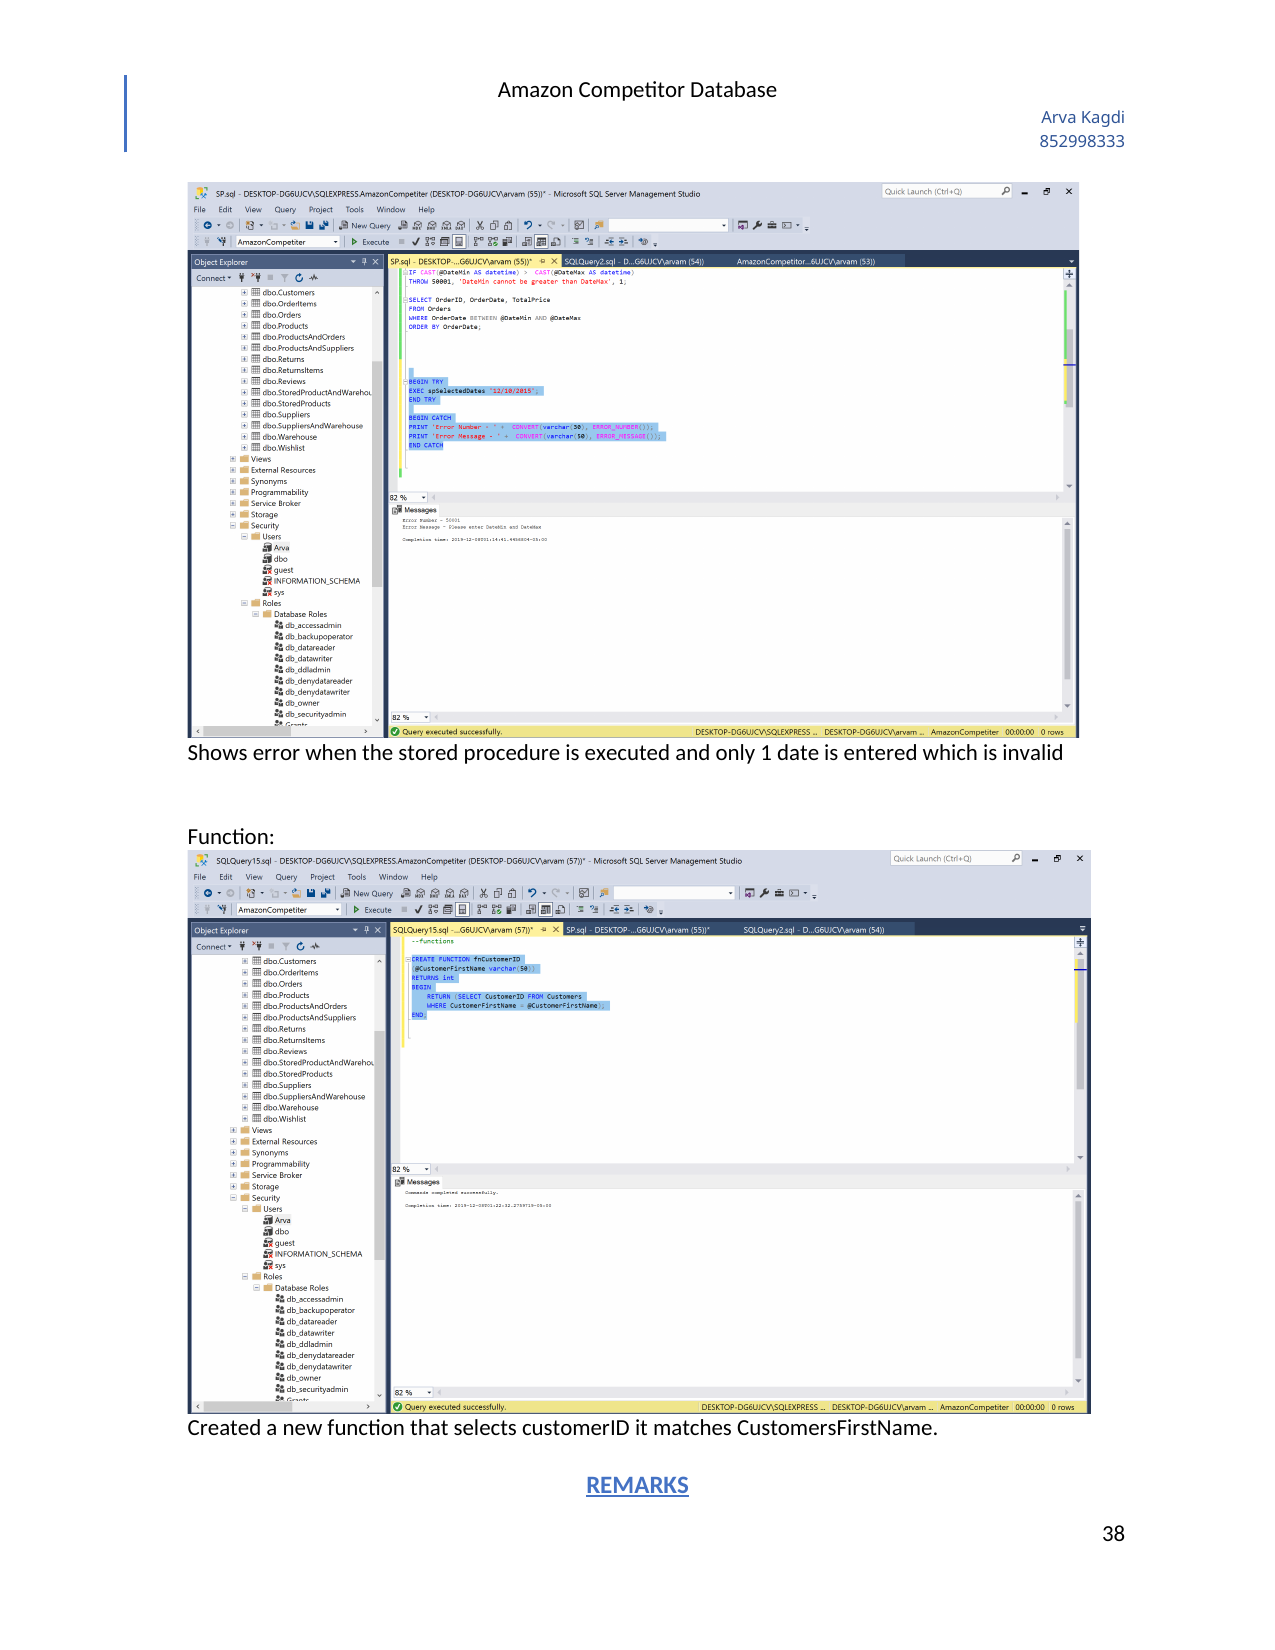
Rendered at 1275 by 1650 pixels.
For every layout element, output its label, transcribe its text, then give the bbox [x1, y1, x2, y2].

text REMARKS [150, 1469, 1125, 1500]
text Created a new function that selects customerID it matches CustomersFirstName. [187, 1413, 1125, 1441]
text Shows error when the stored procedure is executed and only 1 date is entered which is invalid [187, 738, 1125, 766]
text Function: [187, 822, 1125, 850]
picture [187, 182, 1080, 738]
picture [187, 850, 1091, 1414]
